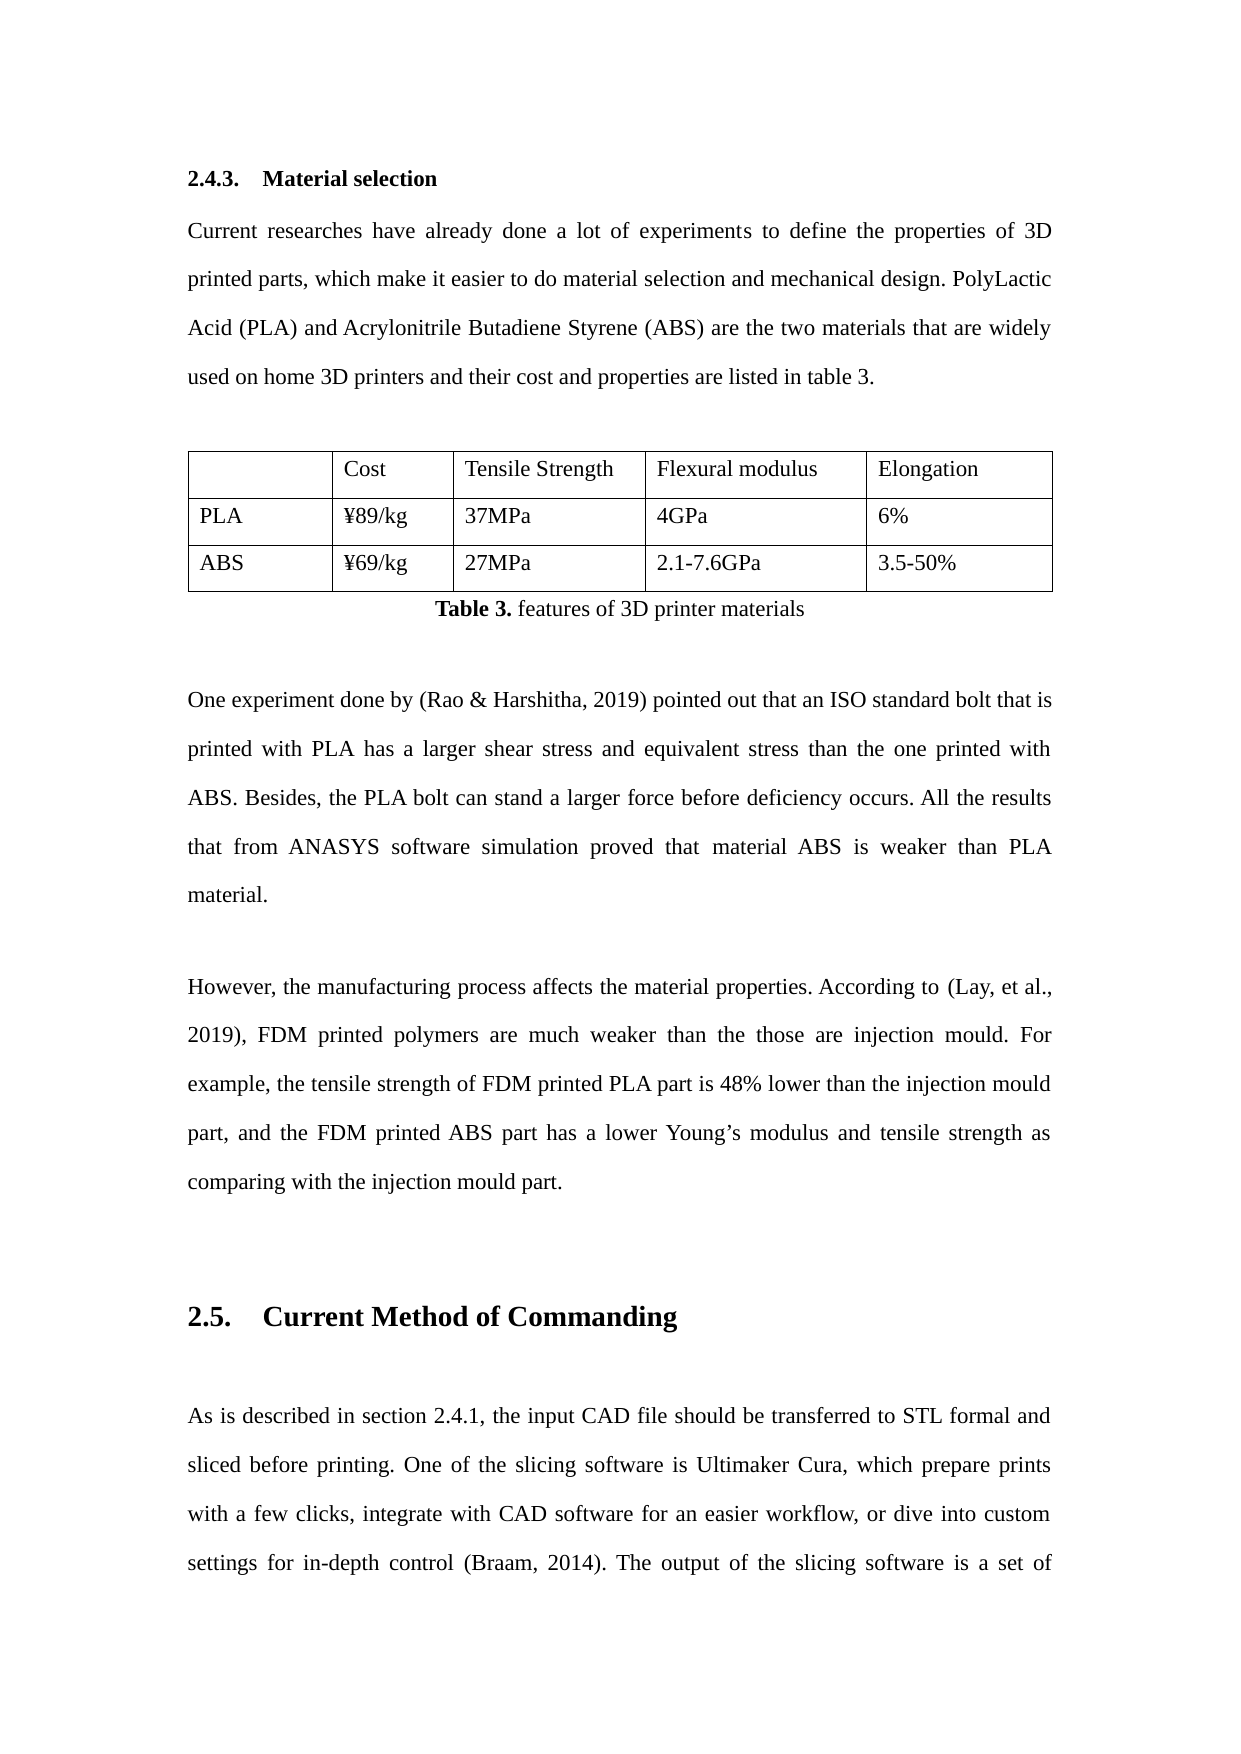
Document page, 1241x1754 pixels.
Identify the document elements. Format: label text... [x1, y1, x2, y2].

table_header [189, 452, 332, 498]
table_cell 27MPa [454, 546, 645, 591]
subtitle Current Method of Commanding [187, 1283, 1053, 1348]
table_cell ABS [189, 546, 332, 591]
table_cell 4GPa [646, 499, 866, 544]
table_cell ¥69/kg [333, 546, 453, 591]
table_cell PLA [189, 499, 332, 544]
table_cell 6% [867, 499, 1052, 544]
table_cell ¥89/kg [333, 499, 453, 544]
table_cell 37MPa [454, 499, 645, 544]
text However, the manufacturing process affects the material properties. According to , FDM printed polymers are much weaker than the those are injection mould. For example, the tensile strength of FDM printed PLA part is 48% lower than the injection mould part, and the FDM printed ABS part has a lower Young’s modulus and tensile strength as comparing with the injection mould part. [187, 970, 1053, 1197]
text Table 3. features of 3D printer materials [187, 592, 1053, 625]
table_header Elongation [867, 452, 1052, 498]
table_header Flexural modulus [646, 452, 866, 498]
text One experiment done by pointed out that an ISO standard bolt that is printed with PLA has a larger shear stress and equivalent stress than the one printed with ABS. Besides, the PLA bolt can stand a larger force before deficiency occurs. All the results that from ANASYS software simulation proved that material ABS is weaker than PLA material. [187, 683, 1053, 911]
table_cell 2.1-7.6GPa [646, 546, 866, 591]
subtitle Material selection [187, 162, 1053, 194]
table_cell 3.5-50% [867, 546, 1052, 591]
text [187, 1399, 1053, 1578]
table_header Tensile Strength [454, 452, 645, 498]
table_header Cost [333, 452, 453, 498]
text Current researches have already done a lot of experiments to define the properties of 3D printed parts, which make it easier to do material selection and mechanical design. PolyLactic Acid (PLA) and Acrylonitrile Butadiene Styrene (ABS) are the two materials that are widely used on home 3D printers and their cost and properties are listed in table 3. [187, 214, 1053, 392]
